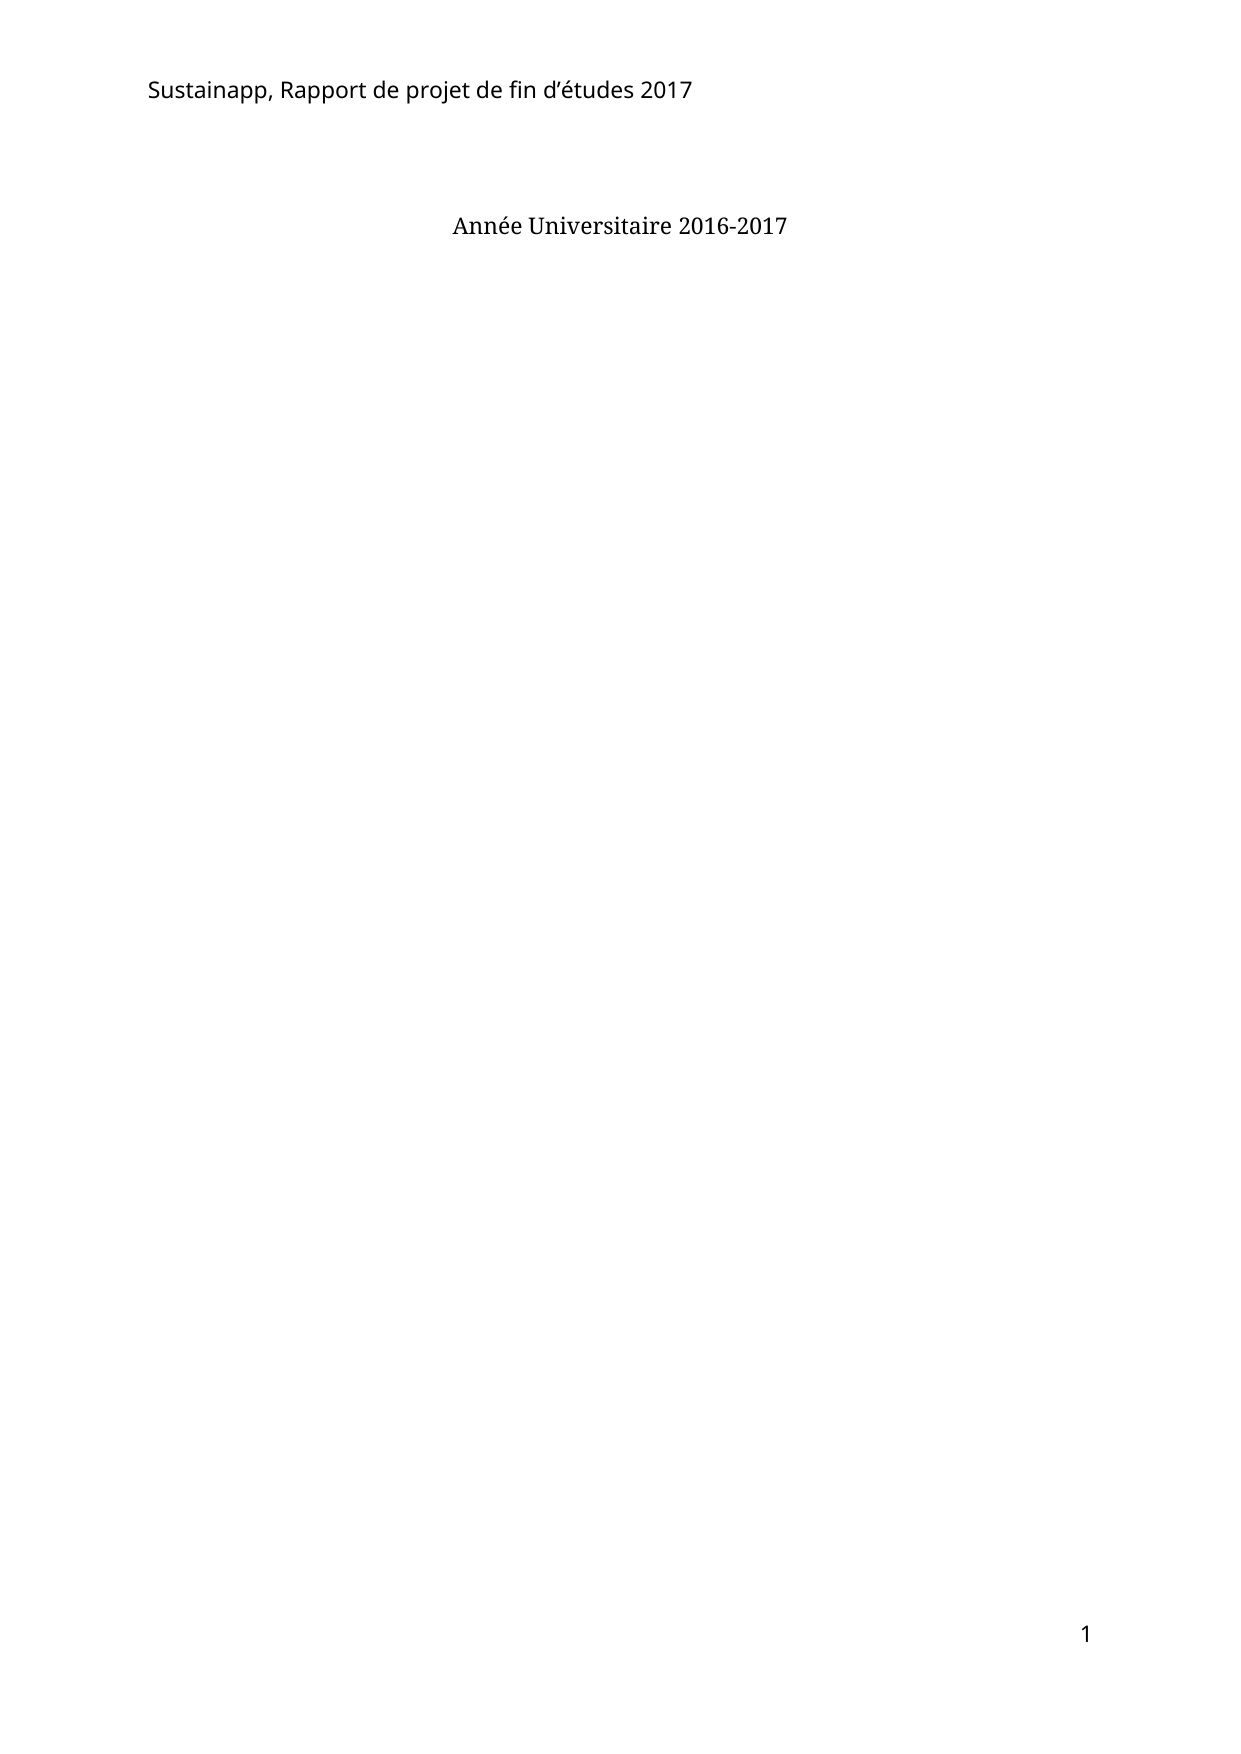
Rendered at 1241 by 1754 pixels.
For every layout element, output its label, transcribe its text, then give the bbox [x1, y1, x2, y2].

text Année Universitaire 2016-2017 [148, 210, 1093, 241]
